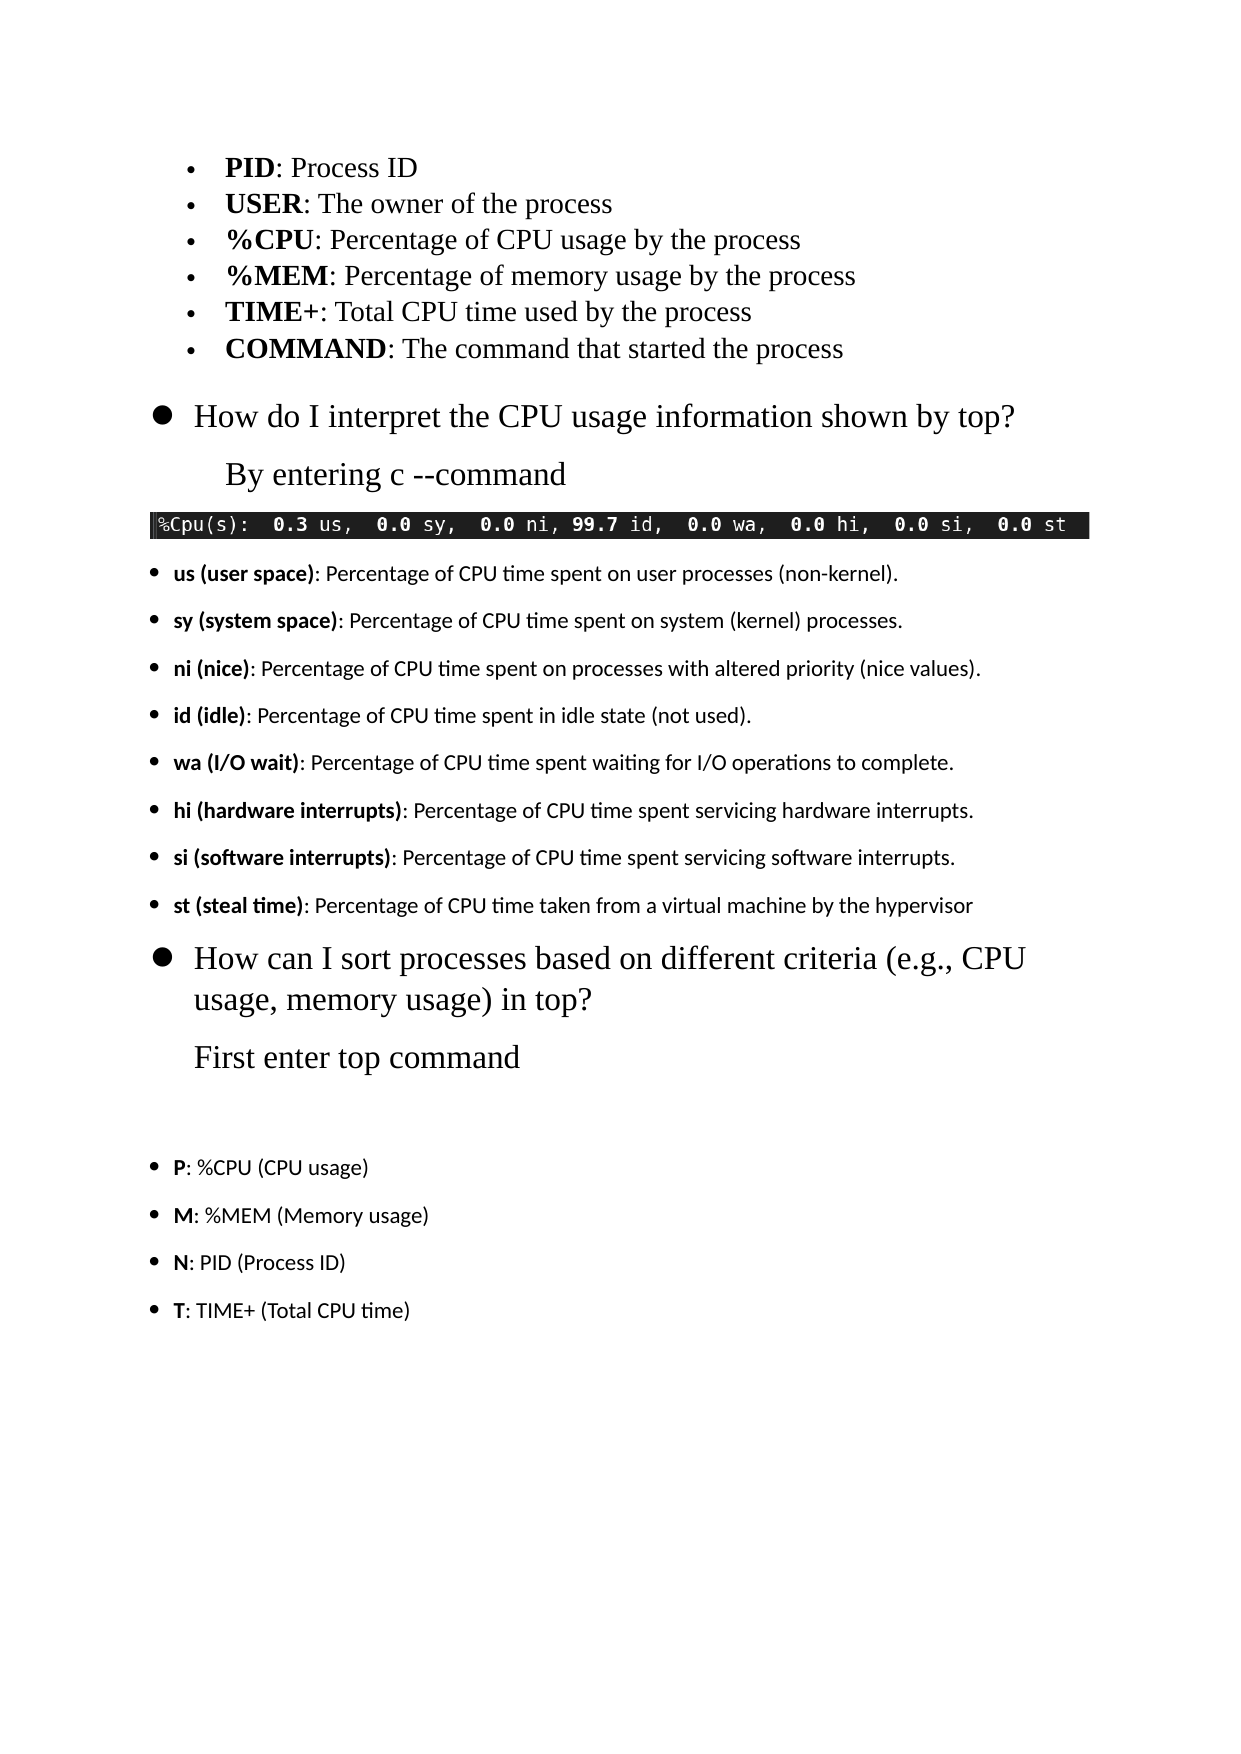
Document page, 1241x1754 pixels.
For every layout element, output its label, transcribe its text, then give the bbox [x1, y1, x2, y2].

text · T: TIME+ (Total CPU time) [150, 1296, 1090, 1324]
text · st (steal time): Percentage of CPU time taken from a virtual machine by the hypervisor [150, 891, 1090, 919]
list COMMAND: The command that started the process [187, 331, 1090, 364]
text · si (software interrupts): Percentage of CPU time spent servicing software interrupts. [150, 843, 1090, 871]
list %CPU: Percentage of CPU usage by the process [187, 222, 1090, 256]
list How do I interpret the CPU usage information shown by top? [150, 396, 1090, 434]
text · sy (system space): Percentage of CPU time spent on system (kernel) processes. [150, 606, 1090, 634]
text · id (idle): Percentage of CPU time spent in idle state (not used). [150, 701, 1090, 729]
list USER: The owner of the process [187, 186, 1090, 220]
list How can I sort processes based on different criteria (e.g., CPU usage, memory usage) in top? [150, 938, 1090, 1018]
text · P: %CPU (CPU usage) [150, 1153, 1090, 1182]
text · hi (hardware interrupts): Percentage of CPU time spent servicing hardware interrupts. [150, 796, 1090, 824]
text · wa (I/O wait): Percentage of CPU time spent waiting for I/O operations to complete. [150, 748, 1090, 777]
text · N: PID (Process ID) [150, 1248, 1090, 1276]
text · us (user space): Percentage of CPU time spent on user processes (non-kernel). [150, 559, 1090, 587]
list PID: Process ID [187, 150, 1090, 183]
list %MEM: Percentage of memory usage by the process [187, 258, 1090, 292]
text · M: %MEM (Memory usage) [150, 1201, 1090, 1229]
list First enter top command [150, 1037, 1090, 1076]
list TIME+: Total CPU time used by the process [187, 294, 1090, 328]
list By entering c --command [150, 454, 1090, 492]
picture [150, 512, 1090, 539]
text · ni (nice): Percentage of CPU time spent on processes with altered priority (nice values). [150, 654, 1090, 682]
